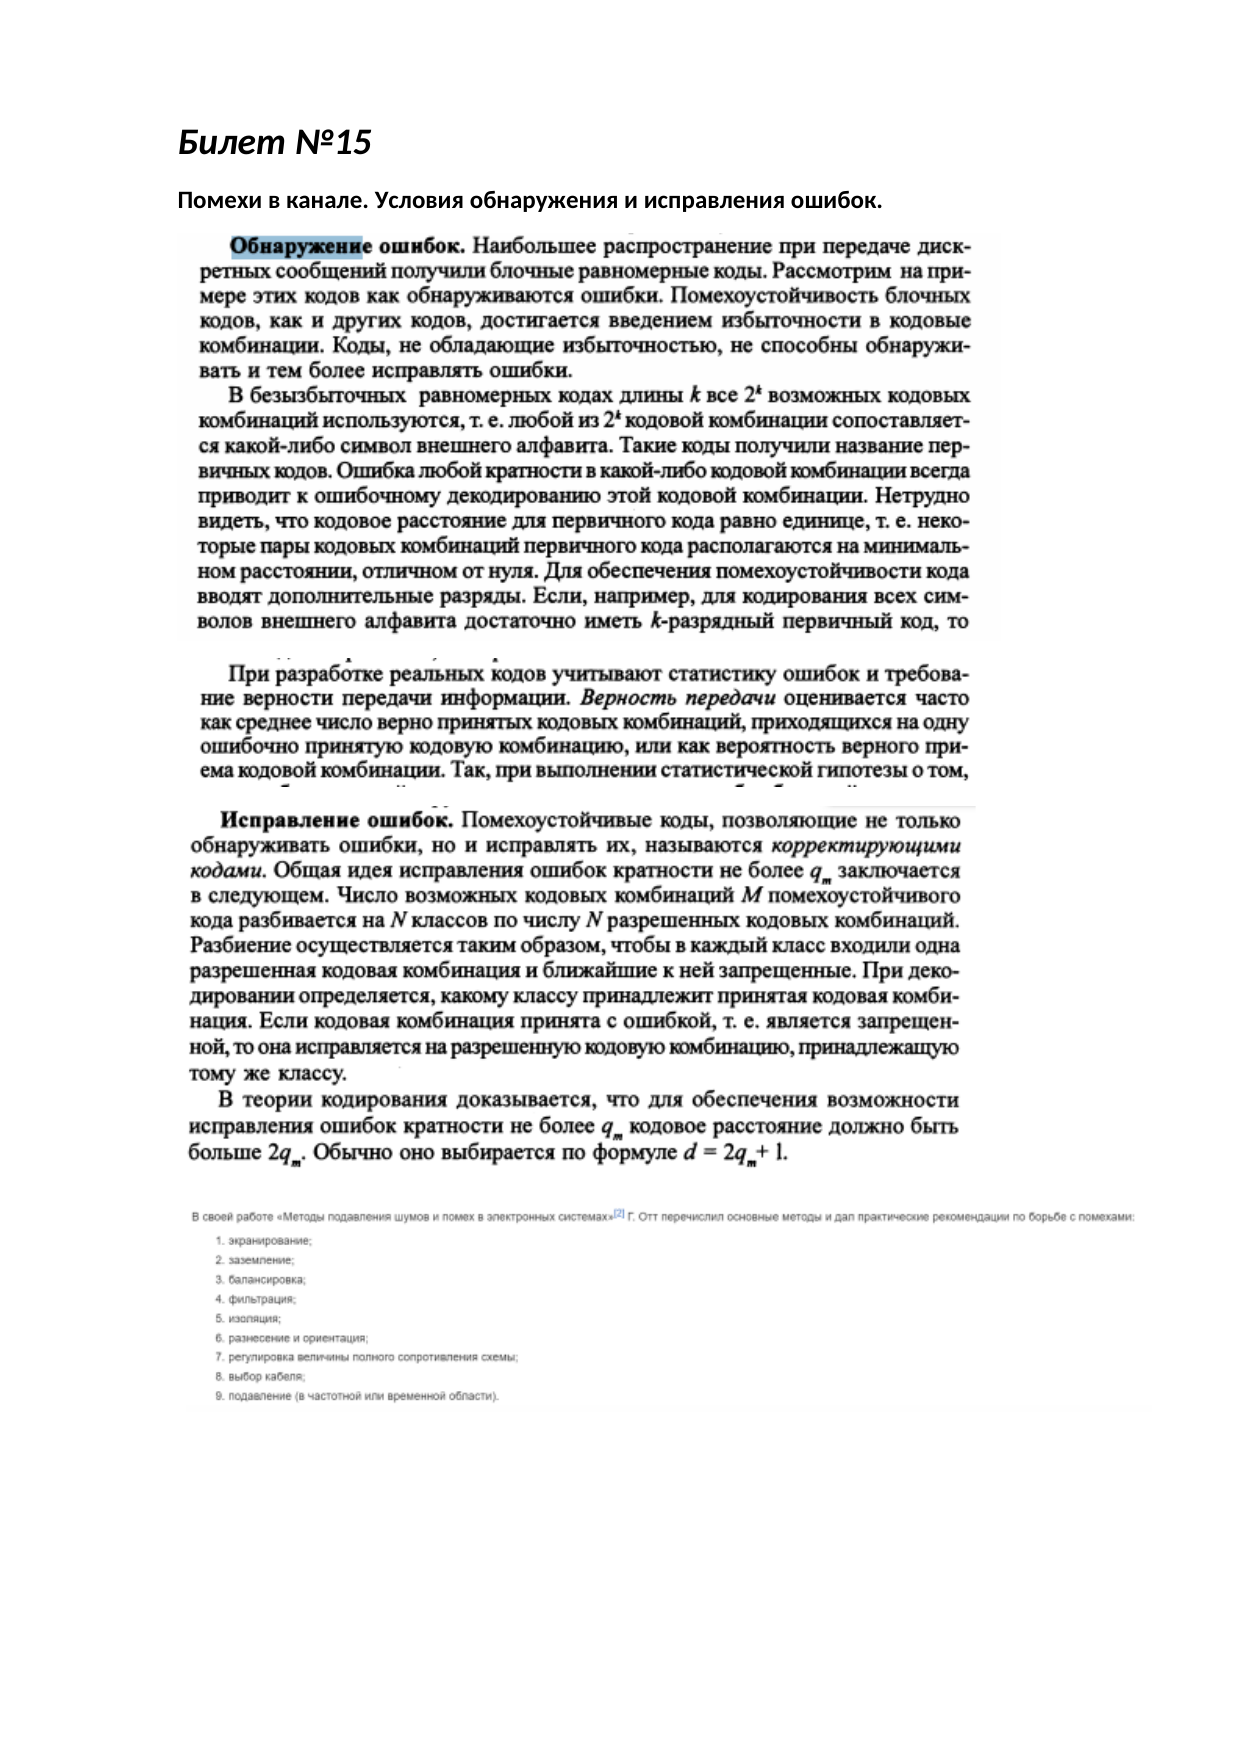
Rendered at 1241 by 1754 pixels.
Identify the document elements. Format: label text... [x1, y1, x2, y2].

text Помехи в канале. Условия обнаружения и исправления ошибок. [177, 184, 1152, 215]
picture [177, 658, 979, 787]
text Билет №15 [177, 118, 1152, 164]
picture [177, 1204, 1152, 1412]
picture [177, 806, 976, 1186]
picture [177, 233, 1001, 641]
